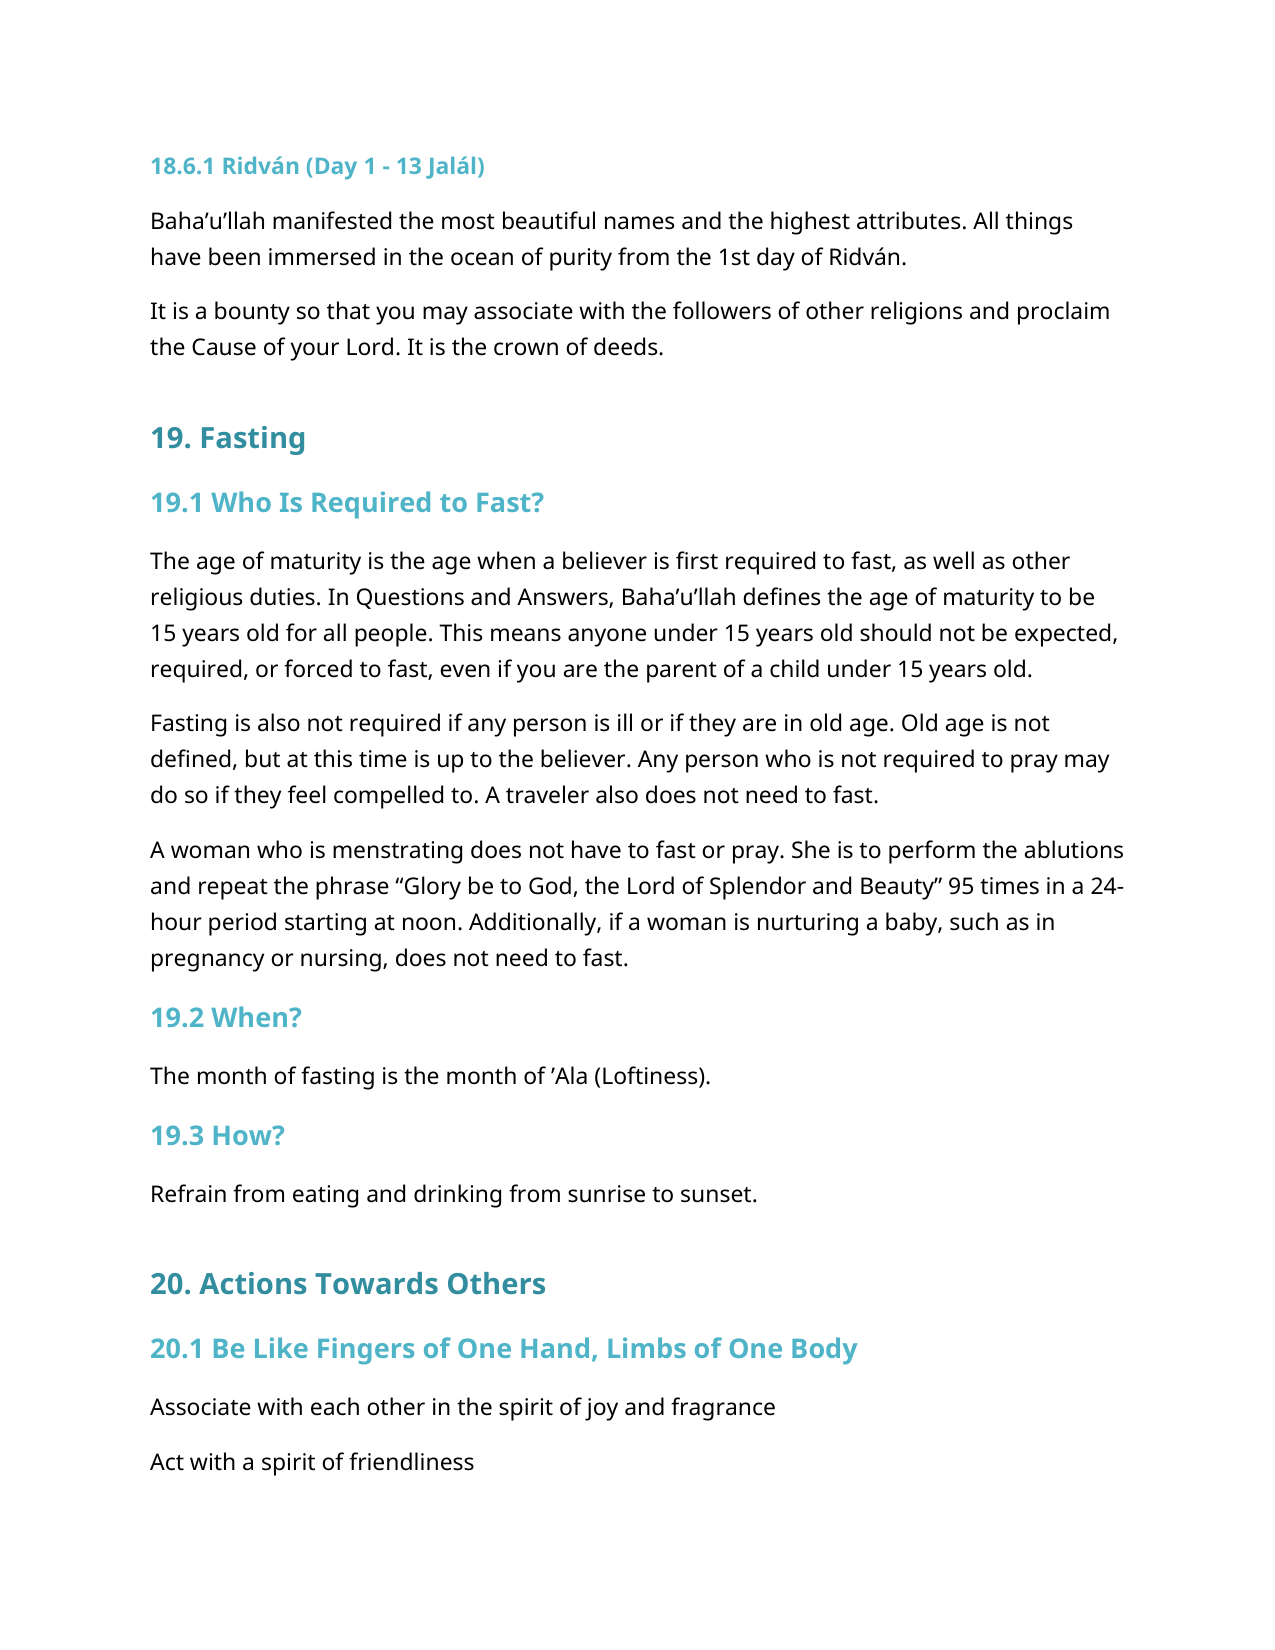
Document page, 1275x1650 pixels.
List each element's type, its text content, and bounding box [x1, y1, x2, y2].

text Baha’u’llah manifested the most beautiful names and the highest attributes. All things have been immersed in the ocean of purity from the 1st day of Ridván. [150, 205, 1125, 272]
text Refrain from eating and drinking from sunrise to sunset. [150, 1177, 1125, 1209]
subtitle 20. Actions Towards Others [150, 1263, 1125, 1303]
subtitle 19. Fasting [150, 417, 1125, 457]
text Associate with each other in the spirit of joy and fragrance [150, 1391, 1125, 1422]
subtitle 18.6.1 Ridván (Day 1 - 13 Jalál) [150, 150, 1125, 181]
text A woman who is menstrating does not have to fast or pray. She is to perform the ablutions and repeat the phrase “Glory be to God, the Lord of Splendor and Beauty” 95 times in a 24-hour period starting at noon. Additionally, if a woman is nurturing a baby, such as in pregnancy or nursing, does not need to fast. [150, 834, 1125, 973]
text Fasting is also not required if any person is ill or if they are in old age. Old age is not defined, but at this time is up to the believer. Any person who is not required to pray may do so if they feel compelled to. A traveler also does not need to fast. [150, 707, 1125, 810]
text It is a bounty so that you may associate with the followers of other religions and proclaim the Cause of your Lord. It is the crown of deeds. [150, 295, 1125, 362]
subtitle 19.1 Who Is Required to Fast? [150, 484, 1125, 521]
subtitle 20.1 Be Like Fingers of One Hand, Limbs of One Body [150, 1330, 1125, 1367]
subtitle 19.2 When? [150, 998, 1125, 1035]
text Act with a spirit of friendliness [150, 1446, 1125, 1477]
text The age of maturity is the age when a believer is first required to fast, as well as other religious duties. In Questions and Answers, Baha’u’llah defines the age of maturity to be 15 years old for all people. This means anyone under 15 years old should not be expected, required, or forced to fast, even if you are the parent of a child under 15 years old. [150, 545, 1125, 684]
subtitle 19.3 How? [150, 1116, 1125, 1153]
text The month of fasting is the month of ’Ala (Loftiness). [150, 1059, 1125, 1091]
